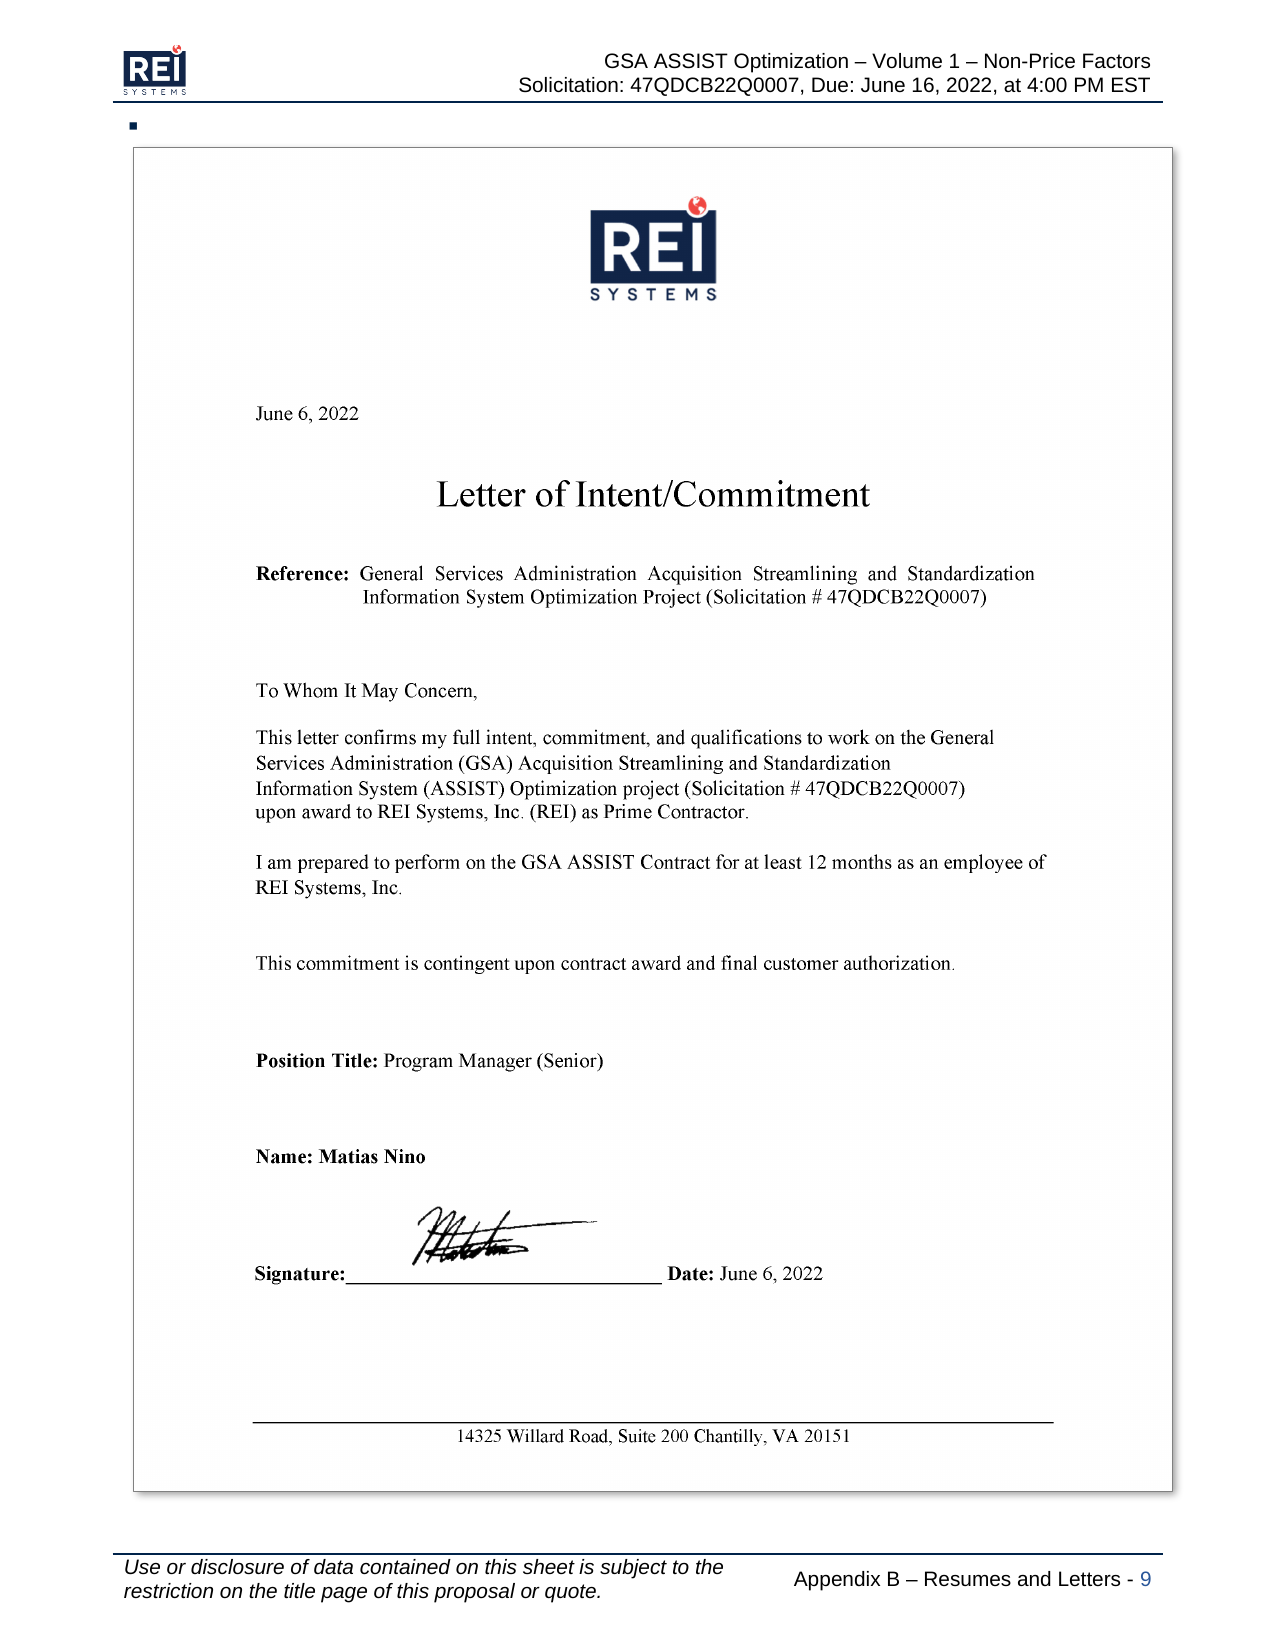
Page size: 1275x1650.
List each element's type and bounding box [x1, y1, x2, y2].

picture [123, 45, 186, 95]
picture [134, 148, 1172, 1491]
